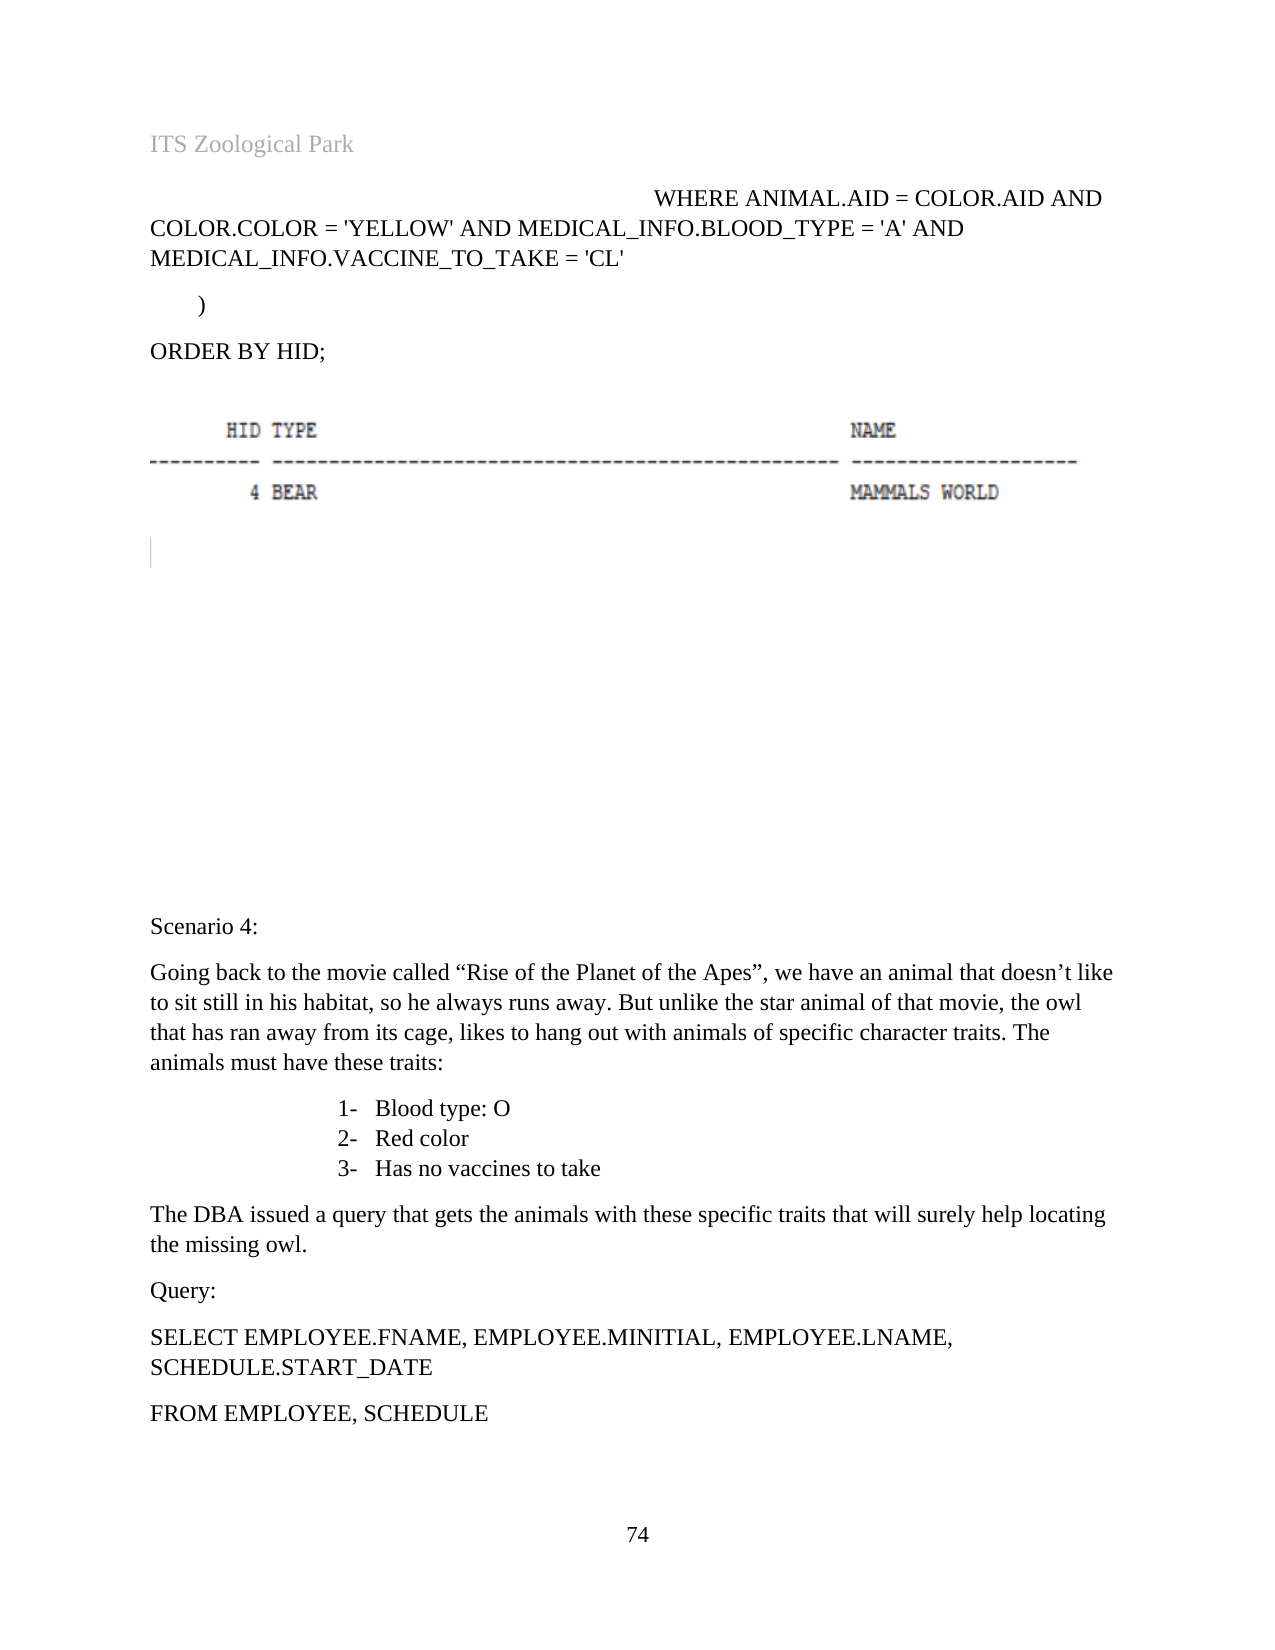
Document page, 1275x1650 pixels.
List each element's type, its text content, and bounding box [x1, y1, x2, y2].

text Going back to the movie called “Rise of the Planet of the Apes”, we have an animal that doesn’t like to sit still in his habitat, so he always runs away. But unlike the star animal of that movie, the owl that has ran away from its cage, likes to hang out with animals of specific character traits. The animals must have these traits: [150, 958, 1125, 1075]
list Blood type: O [337, 1094, 1125, 1122]
list Has no vaccines to take [337, 1154, 1125, 1181]
list Red color [337, 1124, 1125, 1151]
picture [150, 383, 1111, 568]
text ORDER BY HID; [150, 337, 1125, 364]
text FROM EMPLOYEE, SCHEDULE [150, 1399, 1125, 1427]
text Scenario 4: [150, 912, 1125, 939]
text WHERE ANIMAL.AID = COLOR.AID AND COLOR.COLOR = 'YELLOW' AND MEDICAL_INFO.BLOOD_TYPE = 'A' AND MEDICAL_INFO.VACCINE_TO_TAKE = 'CL' [150, 184, 1125, 271]
text The DBA issued a query that gets the animals with these specific traits that will surely help locating the missing owl. [150, 1200, 1125, 1257]
text Query: [150, 1276, 1125, 1304]
text SELECT EMPLOYEE.FNAME, EMPLOYEE.MINITIAL, EMPLOYEE.LNAME, SCHEDULE.START_DATE [150, 1323, 1125, 1380]
text ) [150, 290, 1125, 318]
